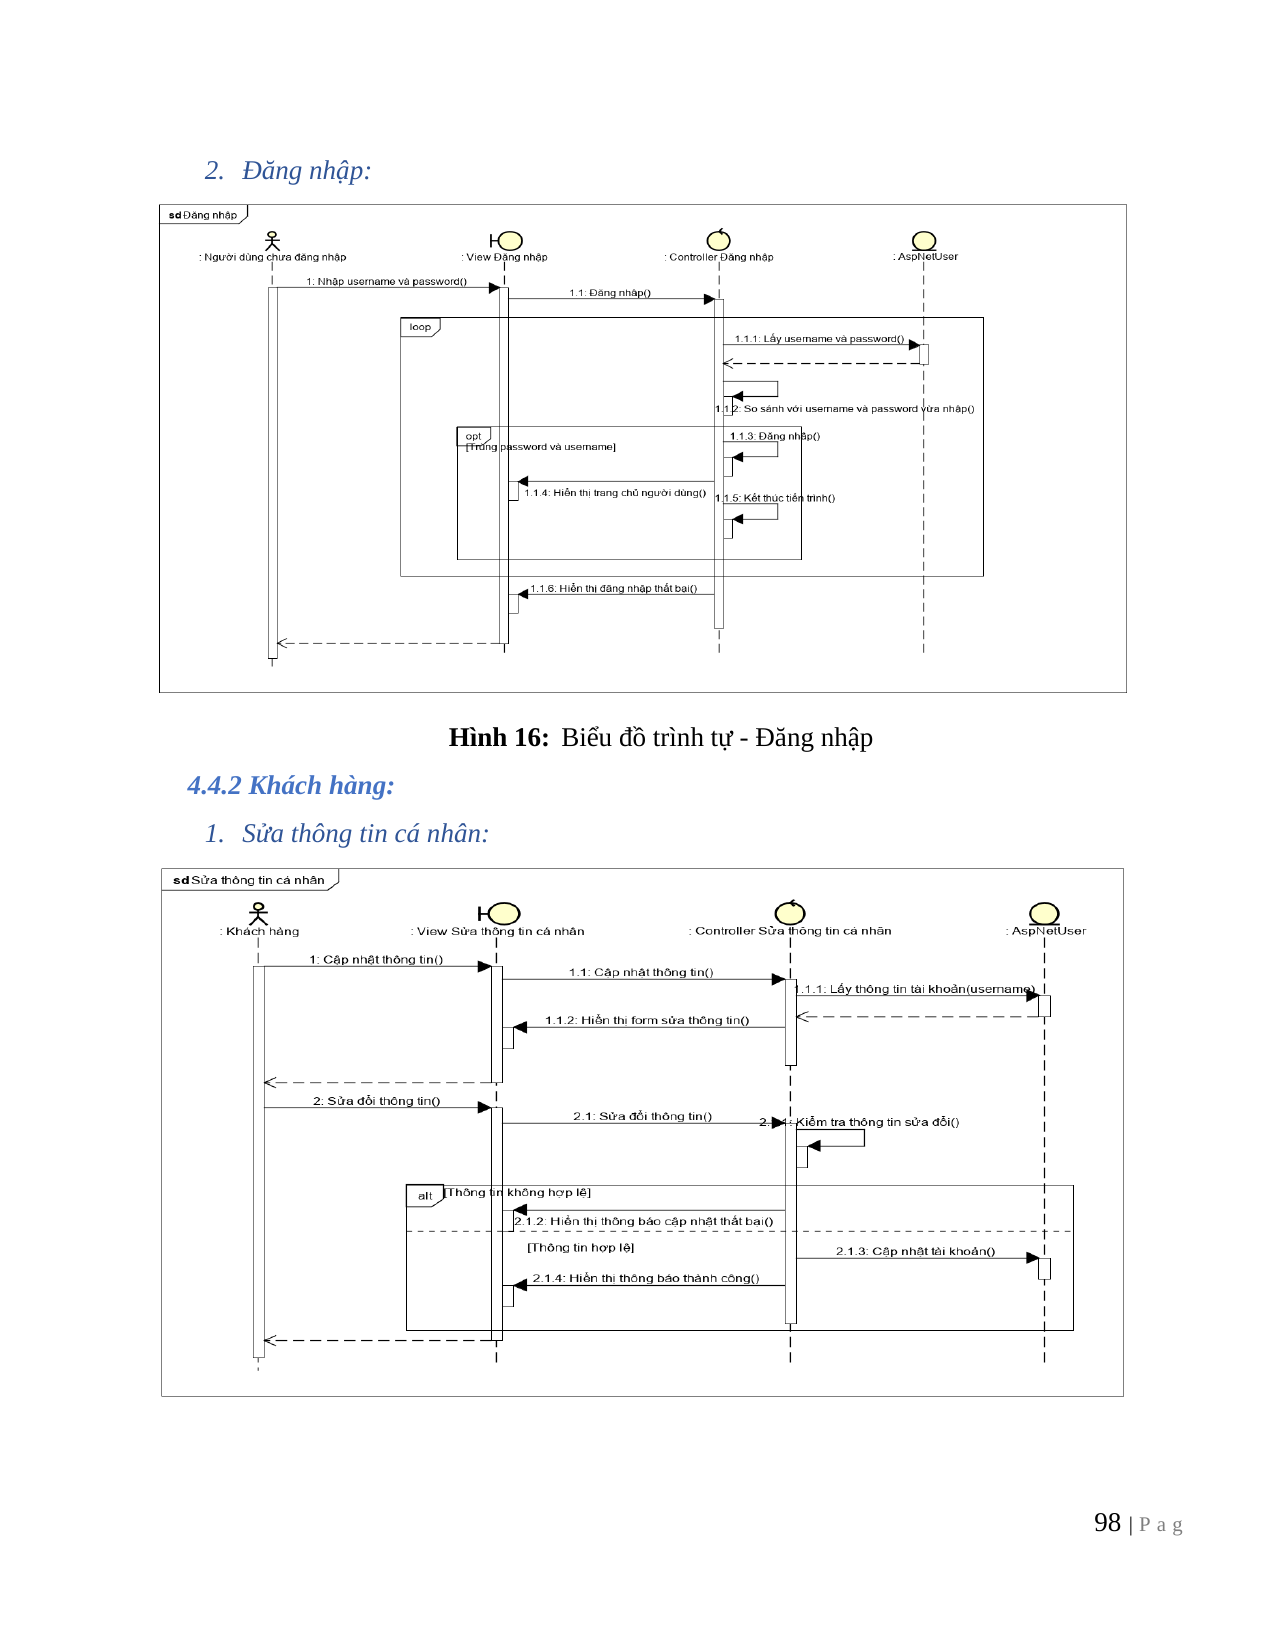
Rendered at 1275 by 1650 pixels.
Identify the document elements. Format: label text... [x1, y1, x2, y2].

subtitle 4.4.2 Khách hàng: [187, 769, 1134, 800]
subtitle Sửa thông tin cá nhân: [204, 817, 1134, 848]
picture [150, 860, 1135, 1404]
picture [150, 197, 1135, 700]
subtitle Biểu đồ trình tự - Đăng nhập [187, 721, 1134, 752]
subtitle Đăng nhập: [204, 154, 1134, 185]
